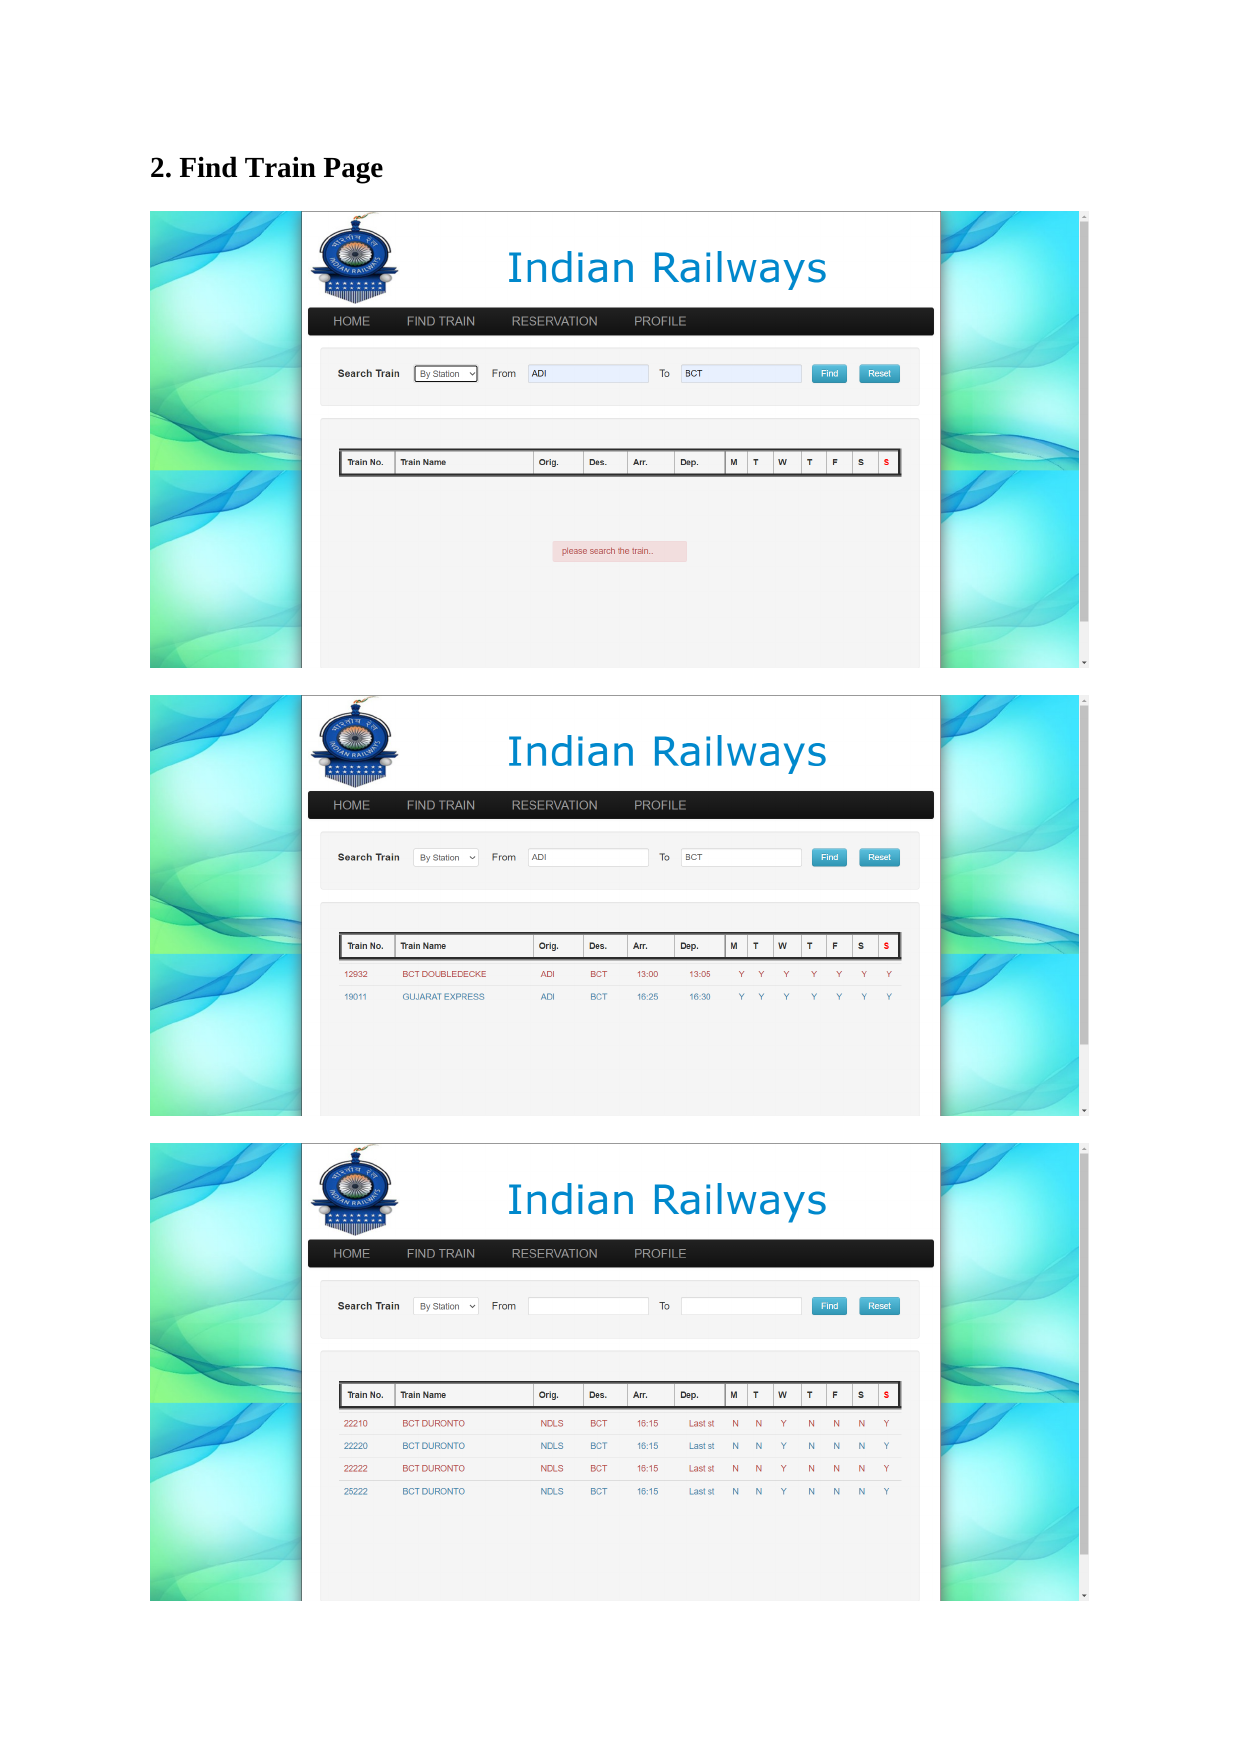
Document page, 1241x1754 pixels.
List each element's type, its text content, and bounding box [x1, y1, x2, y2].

picture [150, 211, 1089, 668]
picture [150, 1143, 1089, 1601]
picture [150, 695, 1089, 1116]
